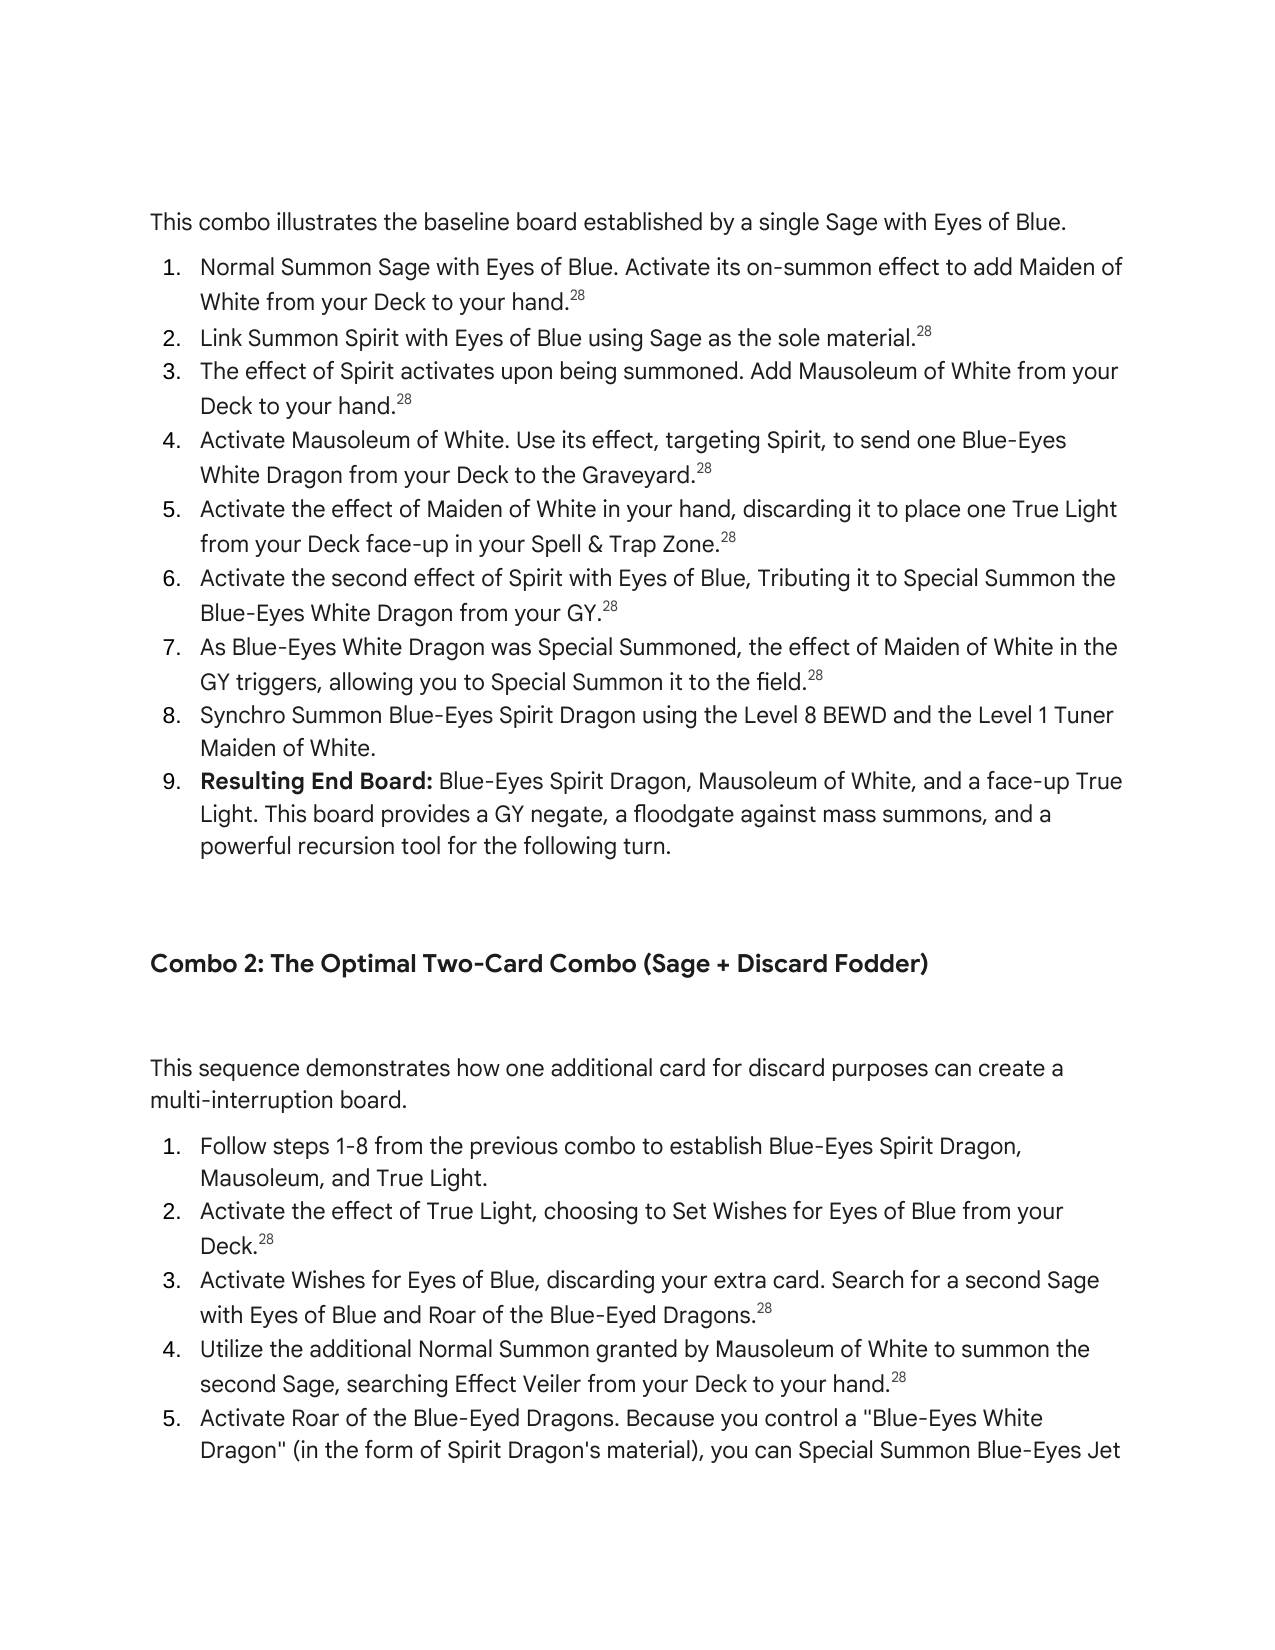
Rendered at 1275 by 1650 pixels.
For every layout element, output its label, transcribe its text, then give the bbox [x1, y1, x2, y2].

list As Blue-Eyes White Dragon was Special Summoned, the effect of Maiden of White in the GY triggers, allowing you to Special Summon it to the field.28 [162, 633, 1125, 697]
list Resulting End Board: Blue-Eyes Spirit Dragon, Mausoleum of White, and a face-up True Light. This board provides a GY negate, a floodgate against mass summons, and a powerful recursion tool for the following turn. [162, 767, 1125, 861]
subtitle Combo 2: The Optimal Two-Card Combo (Sage + Discard Fodder) [150, 948, 1125, 979]
list Synchro Summon Blue-Eyes Spirit Dragon using the Level 8 BEWD and the Level 1 Tuner Maiden of White. [162, 702, 1125, 763]
list The effect of Spirit activates upon being summoned. Add Mausoleum of White from your Deck to your hand.28 [162, 357, 1125, 422]
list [162, 1404, 1125, 1465]
list Activate Wishes for Eyes of Blue, discarding your extra card. Search for a second Sage with Eyes of Blue and Roar of the Blue-Eyed Dragons.28 [162, 1266, 1125, 1331]
list Activate the effect of True Light, choosing to Set Wishes for Eyes of Blue from your Deck.28 [162, 1197, 1125, 1262]
list Follow steps 1-8 from the previous combo to establish Blue-Eyes Spirit Dragon, Mausoleum, and True Light. [162, 1132, 1125, 1193]
text This combo illustrates the baseline board established by a single Sage with Eyes of Blue. [150, 208, 1125, 236]
text This sequence demonstrates how one additional card for discard purposes can create a multi-interruption board. [150, 1054, 1125, 1115]
list Link Summon Spirit with Eyes of Blue using Sage as the sole material.28 [162, 322, 1125, 353]
list Activate the effect of Maiden of White in your hand, discarding it to place one True Light from your Deck face-up in your Spell & Trap Zone.28 [162, 495, 1125, 560]
list Activate the second effect of Spirit with Eyes of Blue, Tributing it to Special Summon the Blue-Eyes White Dragon from your GY.28 [162, 564, 1125, 628]
list Normal Summon Sage with Eyes of Blue. Activate its on-summon effect to add Maiden of White from your Deck to your hand.28 [162, 253, 1125, 317]
list Utilize the additional Normal Summon granted by Mausoleum of White to summon the second Sage, searching Effect Veiler from your Deck to your hand.28 [162, 1335, 1125, 1399]
list Activate Mausoleum of White. Use its effect, targeting Spirit, to send one Blue-Eyes White Dragon from your Deck to the Graveyard.28 [162, 426, 1125, 491]
